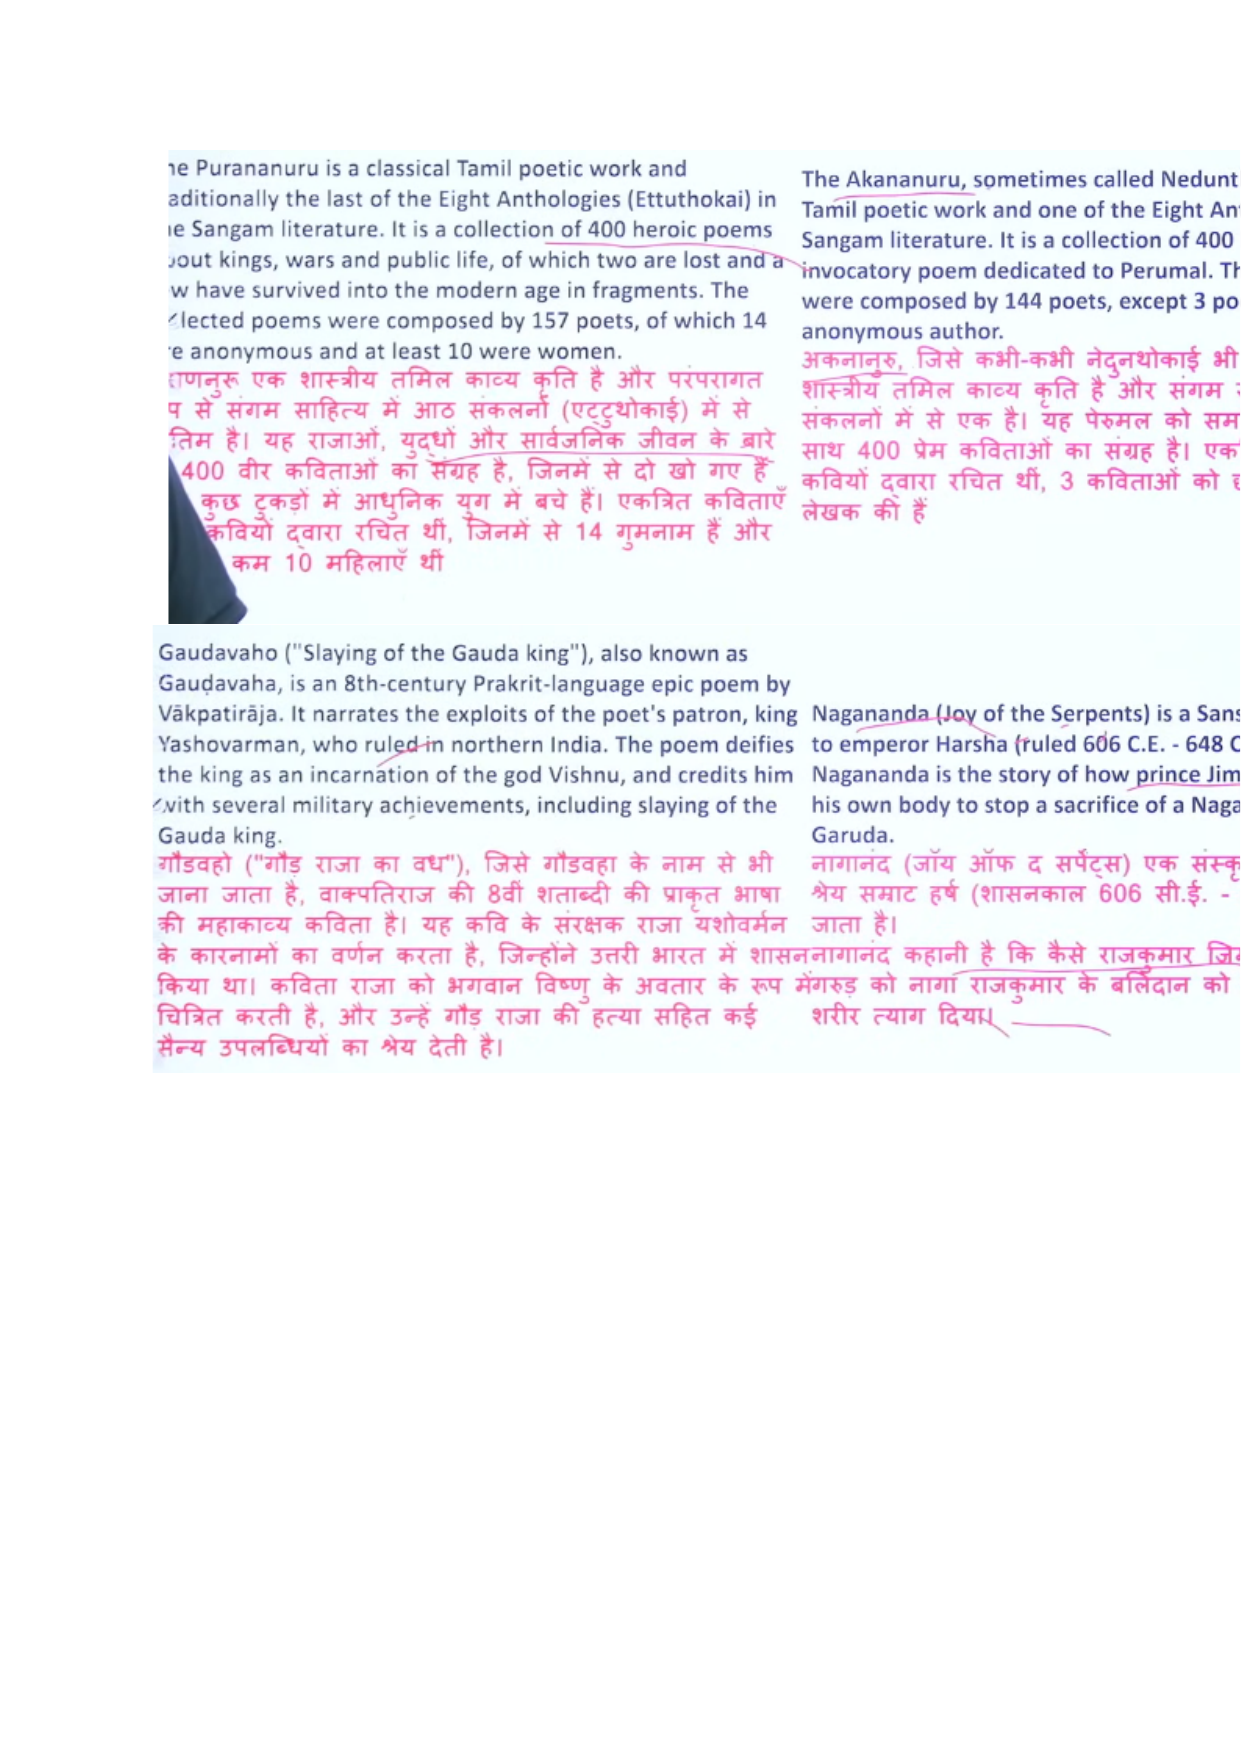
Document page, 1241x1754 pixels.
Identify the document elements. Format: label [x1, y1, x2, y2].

picture [150, 150, 1241, 624]
picture [150, 625, 1241, 1073]
